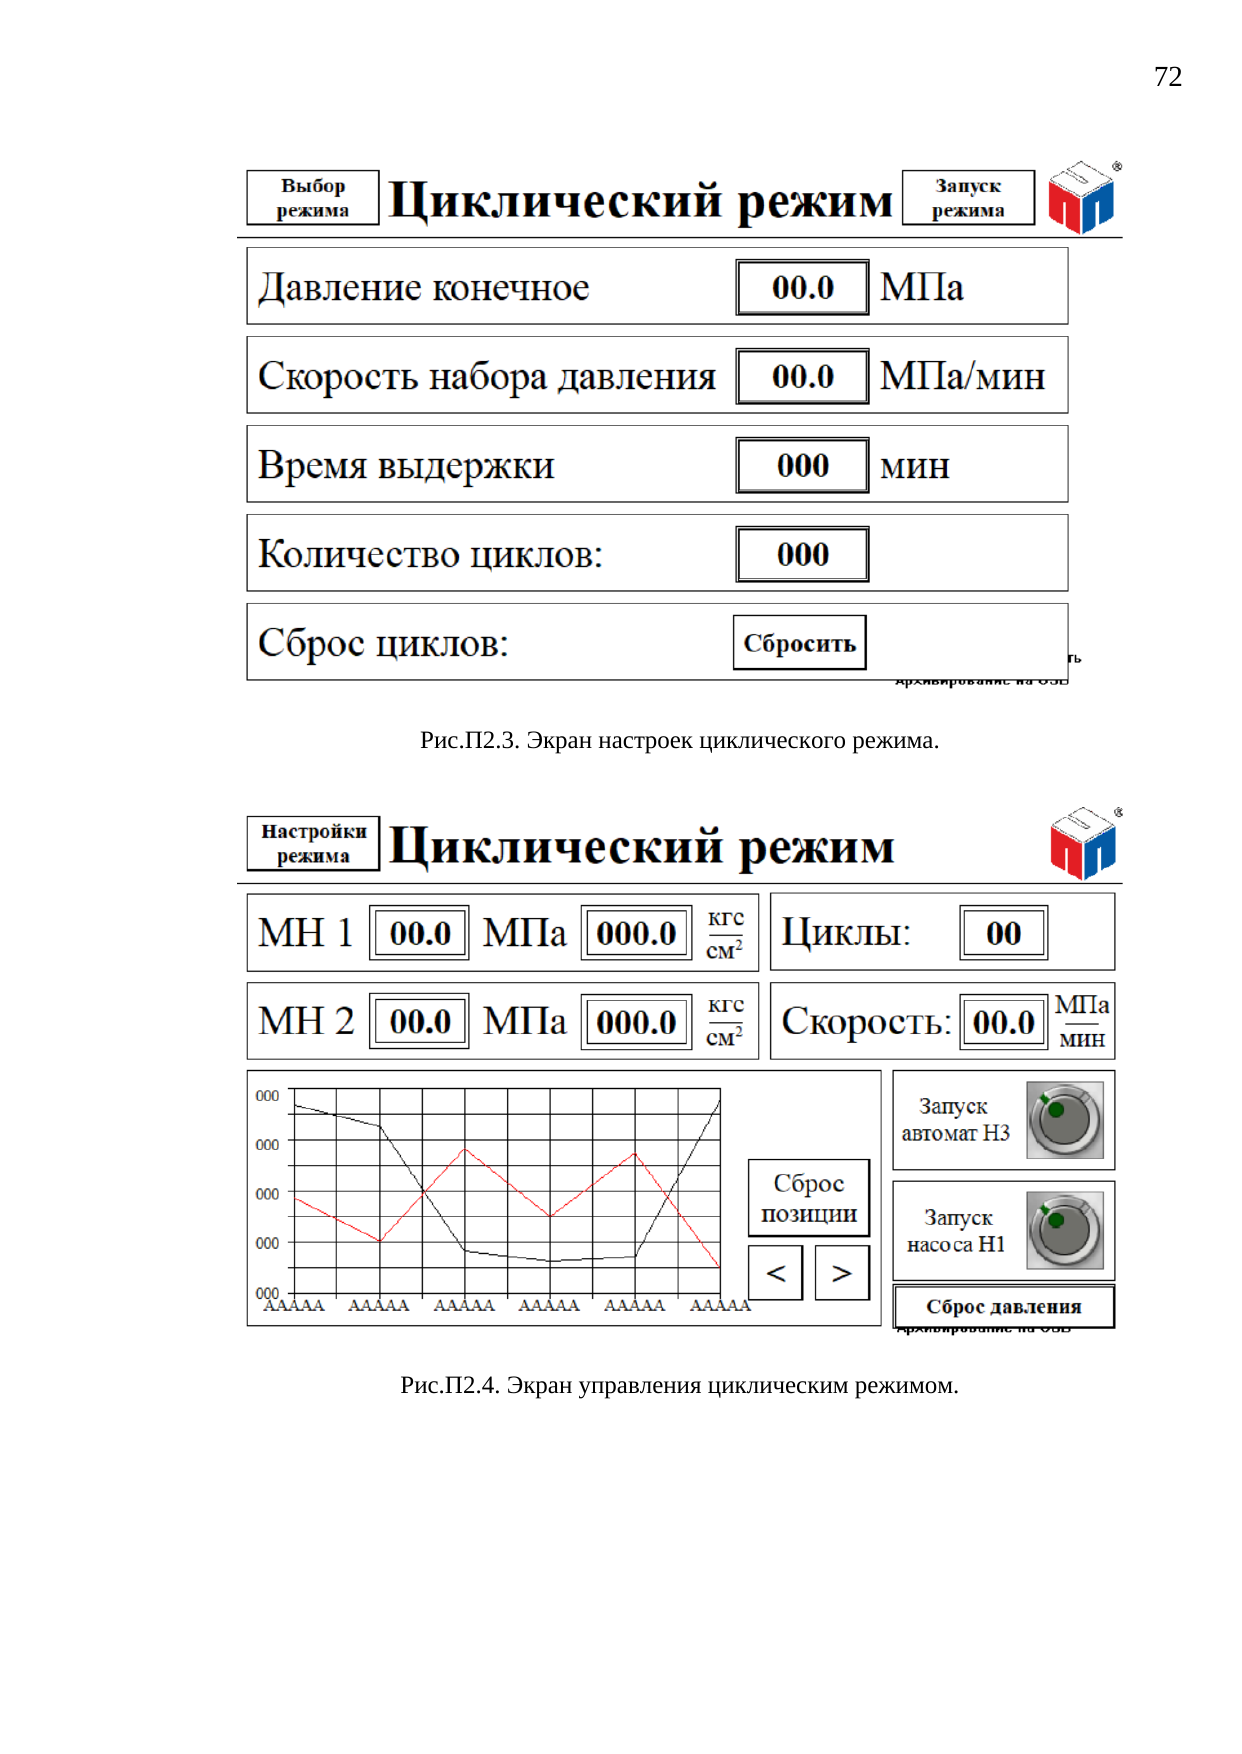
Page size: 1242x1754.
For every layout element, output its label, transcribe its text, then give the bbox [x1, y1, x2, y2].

picture [237, 807, 1123, 1337]
picture [237, 159, 1123, 692]
text Рис.П2.4. Экран управления циклическим режимом. [177, 1370, 1183, 1398]
text Рис.П2.3. Экран настроек циклического режима. [177, 725, 1183, 754]
